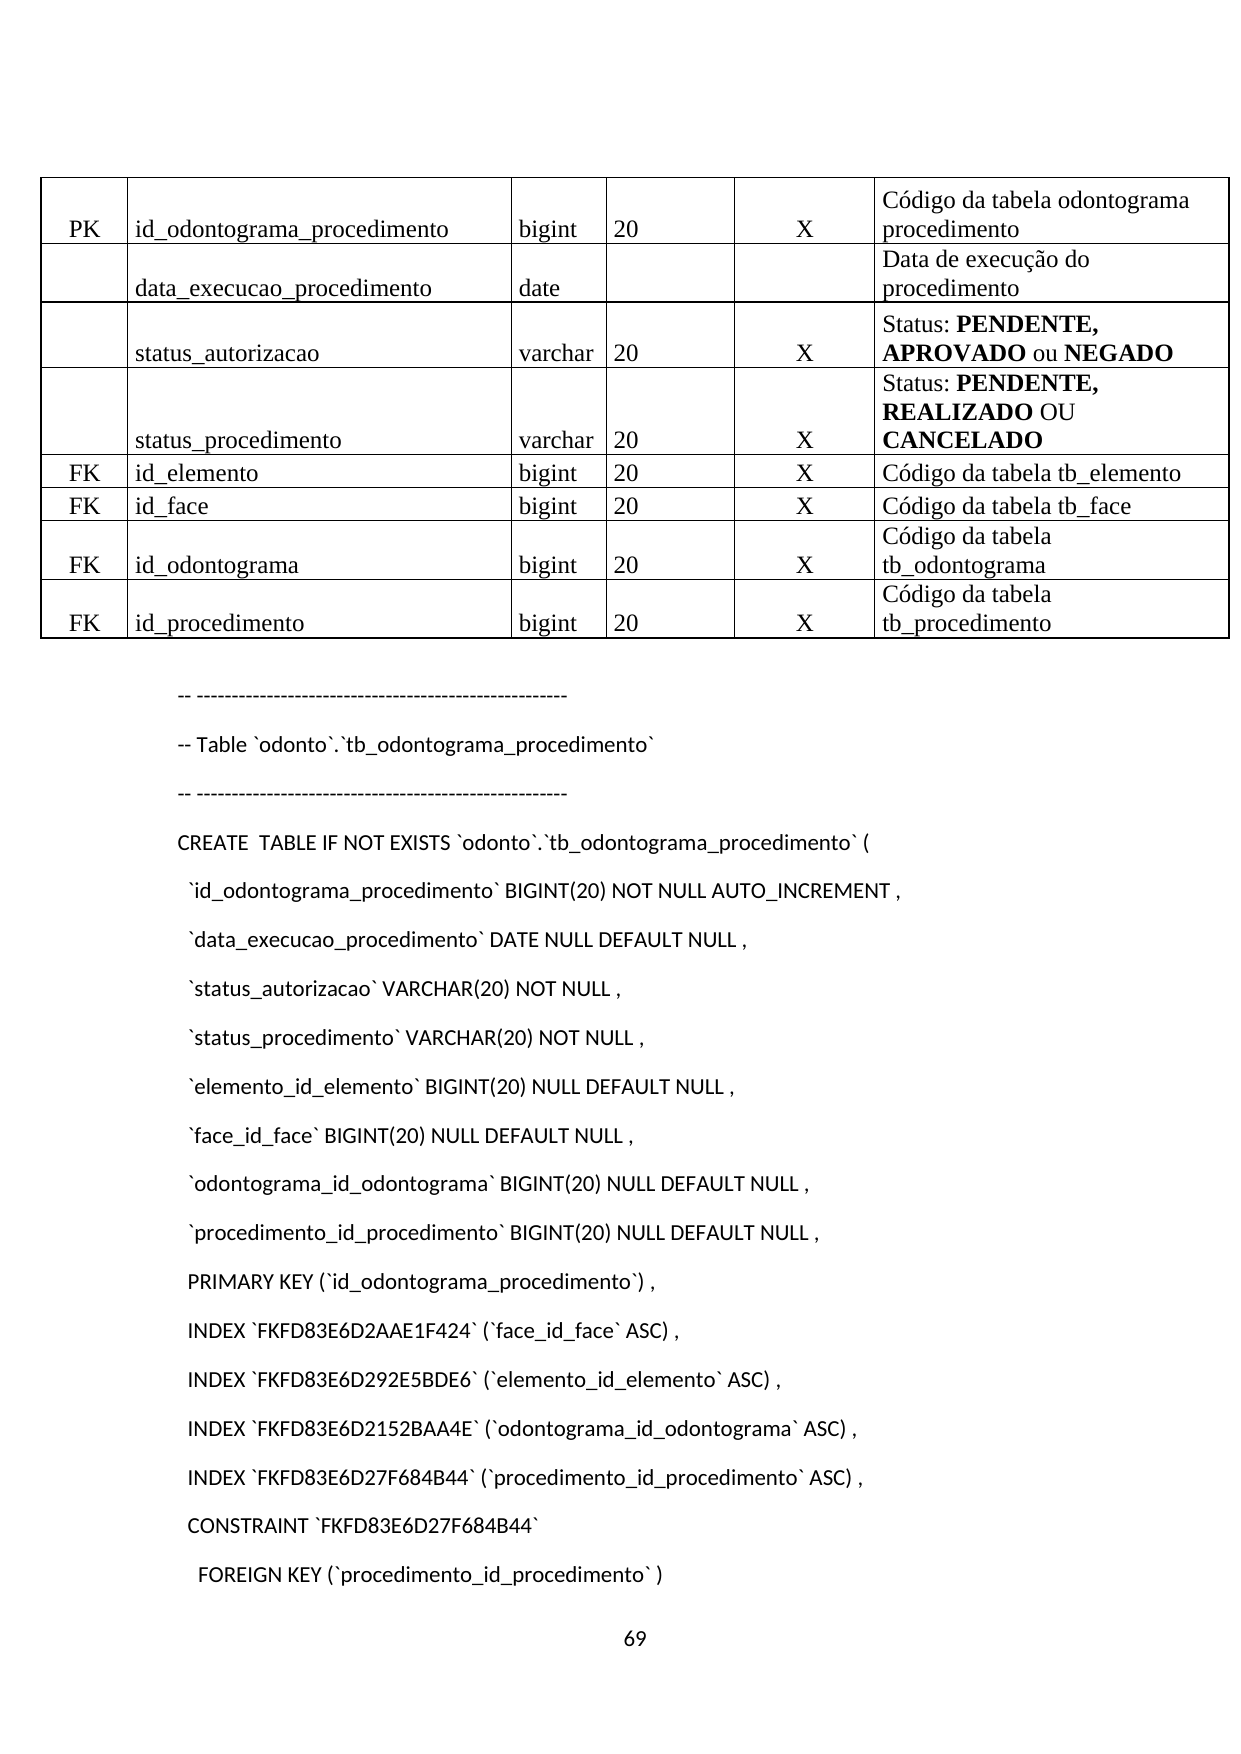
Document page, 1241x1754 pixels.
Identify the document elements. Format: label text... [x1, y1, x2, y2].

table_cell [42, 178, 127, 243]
text `face_id_face` BIGINT(20) NULL DEFAULT NULL , [177, 1121, 1092, 1149]
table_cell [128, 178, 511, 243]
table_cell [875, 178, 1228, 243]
text FOREIGN KEY (`procedimento_id_procedimento` ) [177, 1560, 1092, 1588]
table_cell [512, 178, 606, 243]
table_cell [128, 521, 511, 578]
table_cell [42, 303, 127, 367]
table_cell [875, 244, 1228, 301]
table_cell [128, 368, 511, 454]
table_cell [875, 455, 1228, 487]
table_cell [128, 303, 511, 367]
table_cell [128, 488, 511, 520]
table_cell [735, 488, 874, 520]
text CONSTRAINT `FKFD83E6D27F684B44` [177, 1512, 1092, 1539]
text `data_execucao_procedimento` DATE NULL DEFAULT NULL , [177, 925, 1092, 953]
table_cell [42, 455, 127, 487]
text INDEX `FKFD83E6D27F684B44` (`procedimento_id_procedimento` ASC) , [177, 1463, 1092, 1491]
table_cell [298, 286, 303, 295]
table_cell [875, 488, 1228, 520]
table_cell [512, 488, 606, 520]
text `status_procedimento` VARCHAR(20) NOT NULL , [177, 1023, 1092, 1051]
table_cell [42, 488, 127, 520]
text INDEX `FKFD83E6D292E5BDE6` (`elemento_id_elemento` ASC) , [177, 1365, 1092, 1393]
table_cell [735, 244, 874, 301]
text -- Table `odonto`.`tb_odontograma_procedimento` [177, 730, 1092, 758]
text -- ----------------------------------------------------- [177, 681, 1092, 709]
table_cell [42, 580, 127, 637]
text `id_odontograma_procedimento` BIGINT(20) NOT NULL AUTO_INCREMENT , [177, 876, 1092, 904]
text PRIMARY KEY (`id_odontograma_procedimento`) , [177, 1267, 1092, 1295]
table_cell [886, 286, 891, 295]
text CREATE TABLE IF NOT EXISTS `odonto`.`tb_odontograma_procedimento` ( [177, 828, 1092, 856]
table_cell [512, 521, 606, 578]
text INDEX `FKFD83E6D2152BAA4E` (`odontograma_id_odontograma` ASC) , [177, 1414, 1092, 1442]
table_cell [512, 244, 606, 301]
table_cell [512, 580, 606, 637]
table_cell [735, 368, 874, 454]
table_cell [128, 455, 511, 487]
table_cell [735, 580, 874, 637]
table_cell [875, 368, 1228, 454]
text -- ----------------------------------------------------- [177, 779, 1092, 807]
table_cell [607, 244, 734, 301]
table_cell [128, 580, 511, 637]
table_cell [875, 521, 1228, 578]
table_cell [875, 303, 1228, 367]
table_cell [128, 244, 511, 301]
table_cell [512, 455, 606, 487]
text INDEX `FKFD83E6D2AAE1F424` (`face_id_face` ASC) , [177, 1316, 1092, 1344]
text `status_autorizacao` VARCHAR(20) NOT NULL , [177, 974, 1092, 1002]
text `odontograma_id_odontograma` BIGINT(20) NULL DEFAULT NULL , [177, 1169, 1092, 1198]
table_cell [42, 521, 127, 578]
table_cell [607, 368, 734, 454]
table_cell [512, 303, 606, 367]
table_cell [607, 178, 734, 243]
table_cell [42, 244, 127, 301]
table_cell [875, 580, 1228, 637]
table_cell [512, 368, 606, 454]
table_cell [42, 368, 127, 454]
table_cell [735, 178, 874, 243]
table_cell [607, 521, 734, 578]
text `elemento_id_elemento` BIGINT(20) NULL DEFAULT NULL , [177, 1072, 1092, 1100]
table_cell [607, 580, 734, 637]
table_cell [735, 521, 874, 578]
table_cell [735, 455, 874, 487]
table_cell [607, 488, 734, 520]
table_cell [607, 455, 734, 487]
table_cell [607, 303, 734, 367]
text `procedimento_id_procedimento` BIGINT(20) NULL DEFAULT NULL , [177, 1218, 1092, 1246]
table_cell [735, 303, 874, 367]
